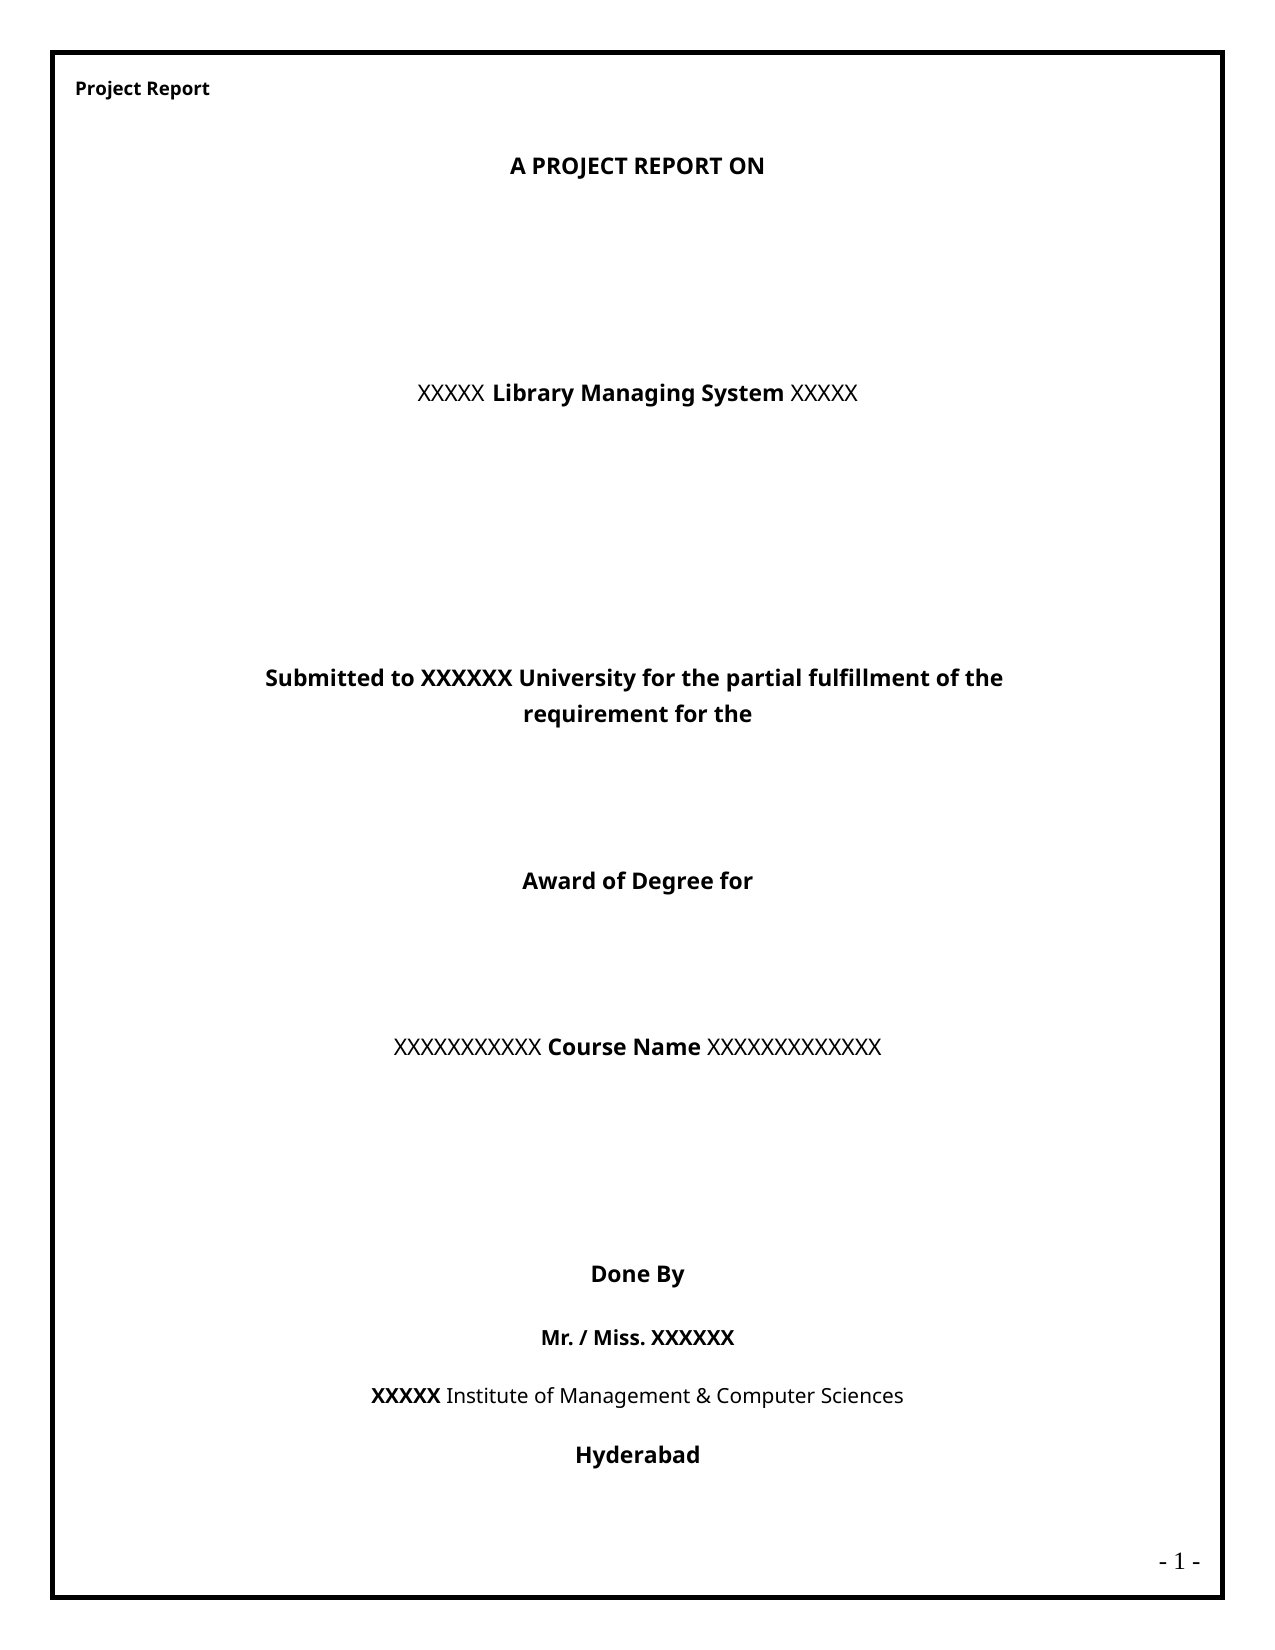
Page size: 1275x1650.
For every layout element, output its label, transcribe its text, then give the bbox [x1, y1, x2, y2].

text XXXXX Library Managing System XXXXX [75, 377, 1200, 408]
text Submitted to XXXXXX University for the partial fulfillment of the requirement for the [75, 662, 1200, 729]
subtitle Mr. / Miss. XXXXXX [75, 1323, 1200, 1352]
subtitle XXXXX Institute of Management & Computer Sciences [75, 1381, 1200, 1409]
text Done By [75, 1258, 1200, 1289]
text A PROJECT REPORT ON [75, 150, 1200, 181]
text XXXXXXXXXXX Course Name XXXXXXXXXXXXX [75, 1031, 1200, 1062]
text Award of Degree for [75, 865, 1200, 896]
